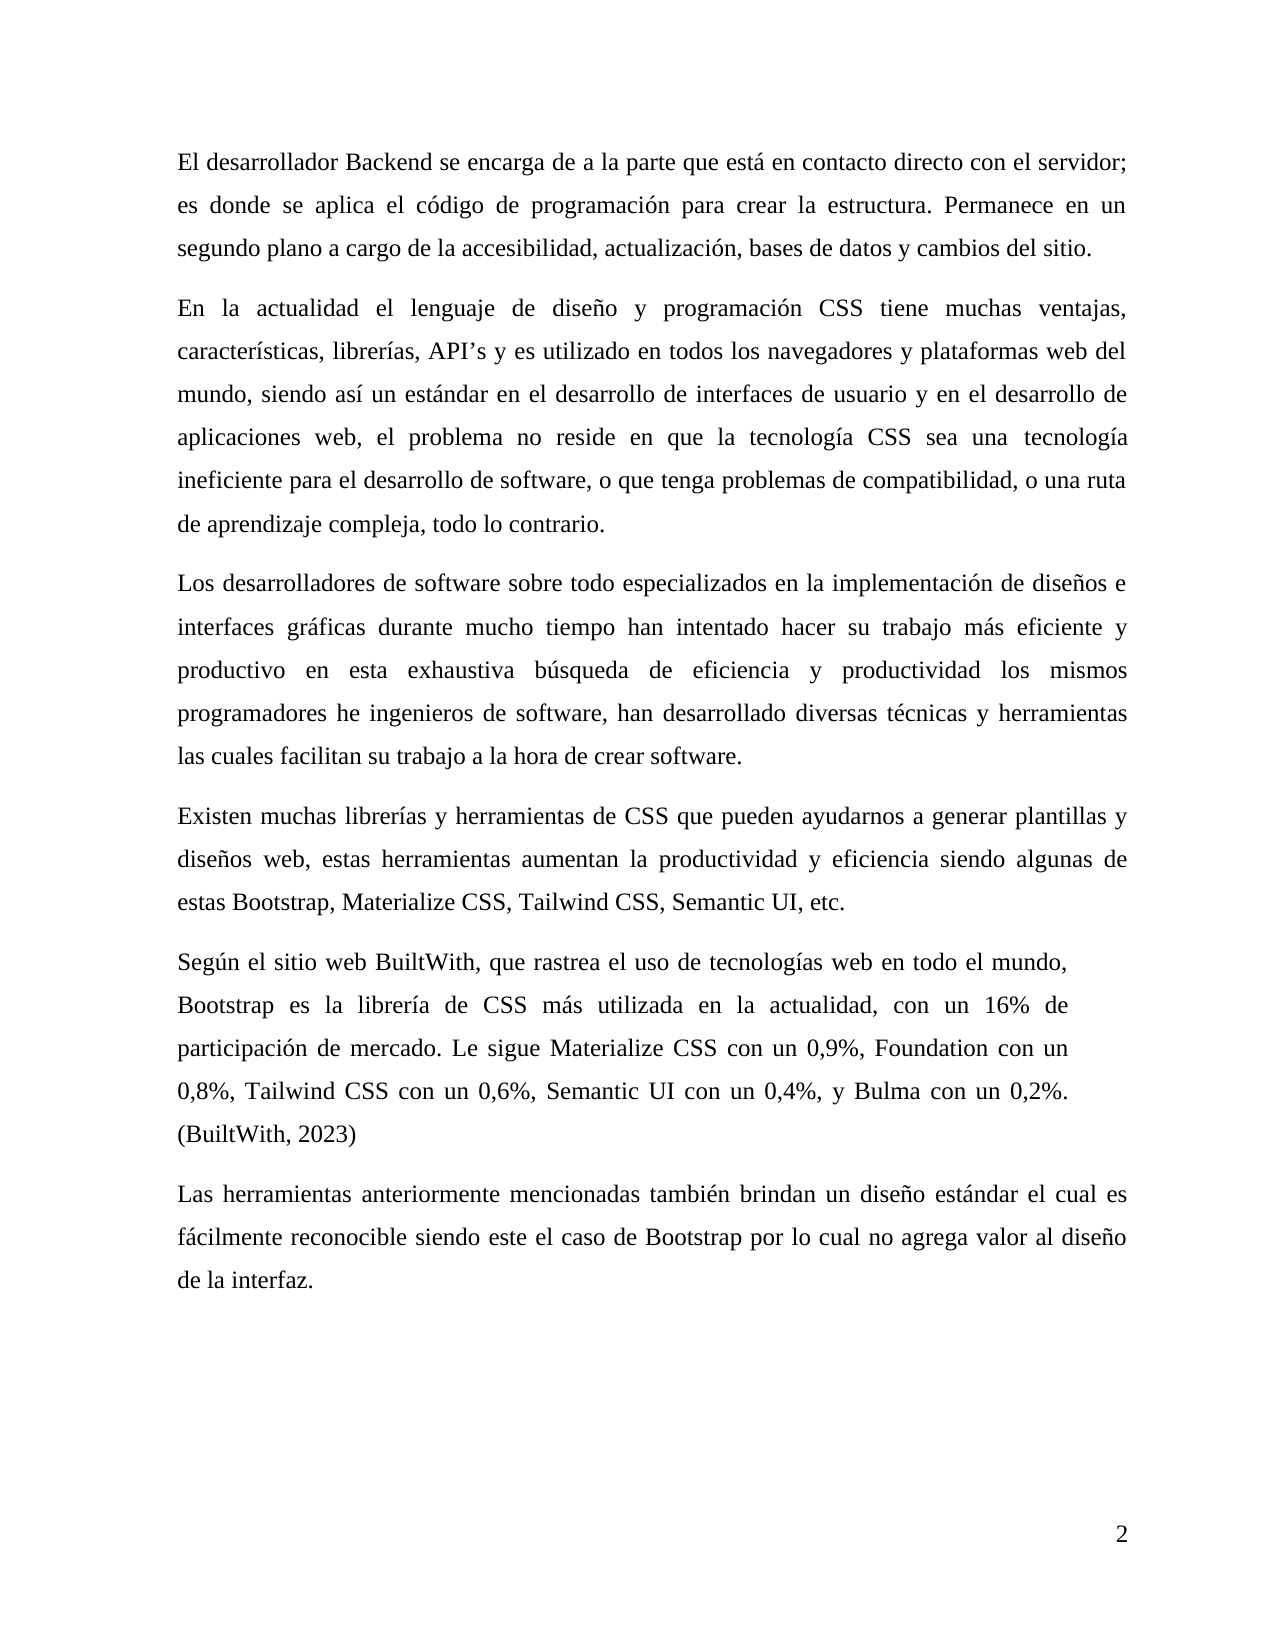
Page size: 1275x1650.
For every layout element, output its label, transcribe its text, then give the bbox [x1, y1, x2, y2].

text Según el sitio web BuiltWith, que rastrea el uso de tecnologías web en todo el mundo, Bootstrap es la librería de CSS más utilizada en la actualidad, con un 16% de participación de mercado. Le sigue Materialize CSS con un 0,9%, Foundation con un 0,8%, Tailwind CSS con un 0,6%, Semantic UI con un 0,4%, y Bulma con un 0,2%. [177, 947, 1069, 1148]
text En la actualidad el lenguaje de diseño y programación CSS tiene muchas ventajas, características, librerías, API’s y es utilizado en todos los navegadores y plataformas web del mundo, siendo así un estándar en el desarrollo de interfaces de usuario y en el desarrollo de aplicaciones web, el problema no reside en que la tecnología CSS sea una tecnología ineficiente para el desarrollo de software, o que tenga problemas de compatibilidad, o una ruta de aprendizaje compleja, todo lo contrario. [177, 293, 1128, 537]
text El desarrollador Backend se encarga de a la parte que está en contacto directo con el servidor; es donde se aplica el código de programación para crear la estructura. Permanece en un segundo plano a cargo de la accesibilidad, actualización, bases de datos y cambios del sitio. [177, 147, 1128, 262]
text Las herramientas anteriormente mencionadas también brindan un diseño estándar el cual es fácilmente reconocible siendo este el caso de Bootstrap por lo cual no agrega valor al diseño de la interfaz. [177, 1179, 1128, 1294]
text Existen muchas librerías y herramientas de CSS que pueden ayudarnos a generar plantillas y diseños web, estas herramientas aumentan la productividad y eficiencia siendo algunas de estas Bootstrap, Materialize CSS, Tailwind CSS, Semantic UI, etc. [177, 801, 1128, 916]
text Los desarrolladores de software sobre todo especializados en la implementación de diseños e interfaces gráficas durante mucho tiempo han intentado hacer su trabajo más eficiente y productivo en esta exhaustiva búsqueda de eficiencia y productividad los mismos programadores he ingenieros de software, han desarrollado diversas técnicas y herramientas las cuales facilitan su trabajo a la hora de crear software. [177, 568, 1128, 770]
